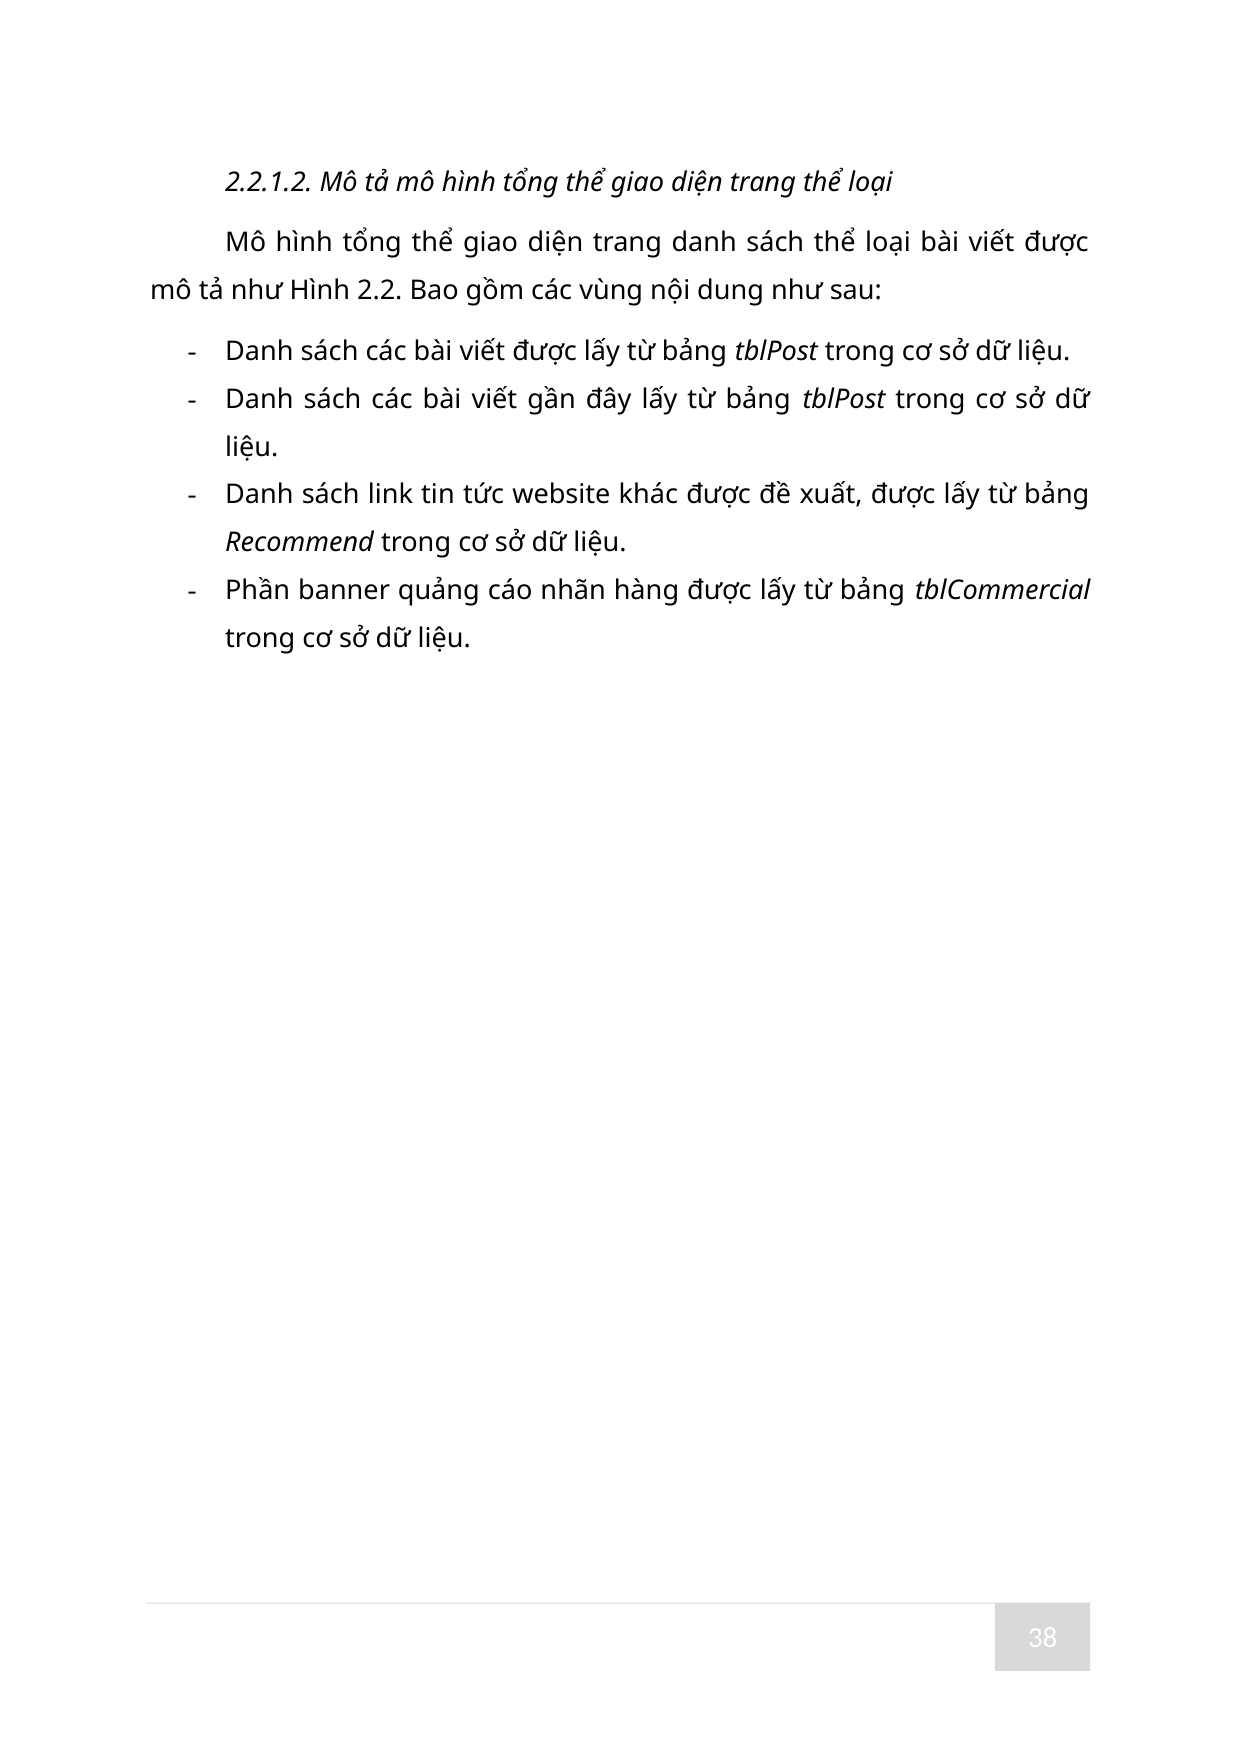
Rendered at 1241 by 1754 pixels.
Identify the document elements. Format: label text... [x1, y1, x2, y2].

list Danh sách link tin tức website khác được đề xuất, được lấy từ bảng Recommend trong cơ sở dữ liệu. [187, 475, 1090, 560]
text Mô hình tổng thể giao diện trang danh sách thể loại bài viết được mô tả như Hình 2.2. Bao gồm các vùng nội dung như sau: [150, 223, 1090, 308]
list Danh sách các bài viết gần đây lấy từ bảng tblPost trong cơ sở dữ liệu. [187, 379, 1090, 464]
list Danh sách các bài viết được lấy từ bảng tblPost trong cơ sở dữ liệu. [187, 331, 1090, 368]
list Phần banner quảng cáo nhãn hàng được lấy từ bảng tblCommercial trong cơ sở dữ liệu. [187, 571, 1090, 656]
text 2.2.1.2. Mô tả mô hình tổng thể giao diện trang thể loại [150, 162, 1090, 199]
